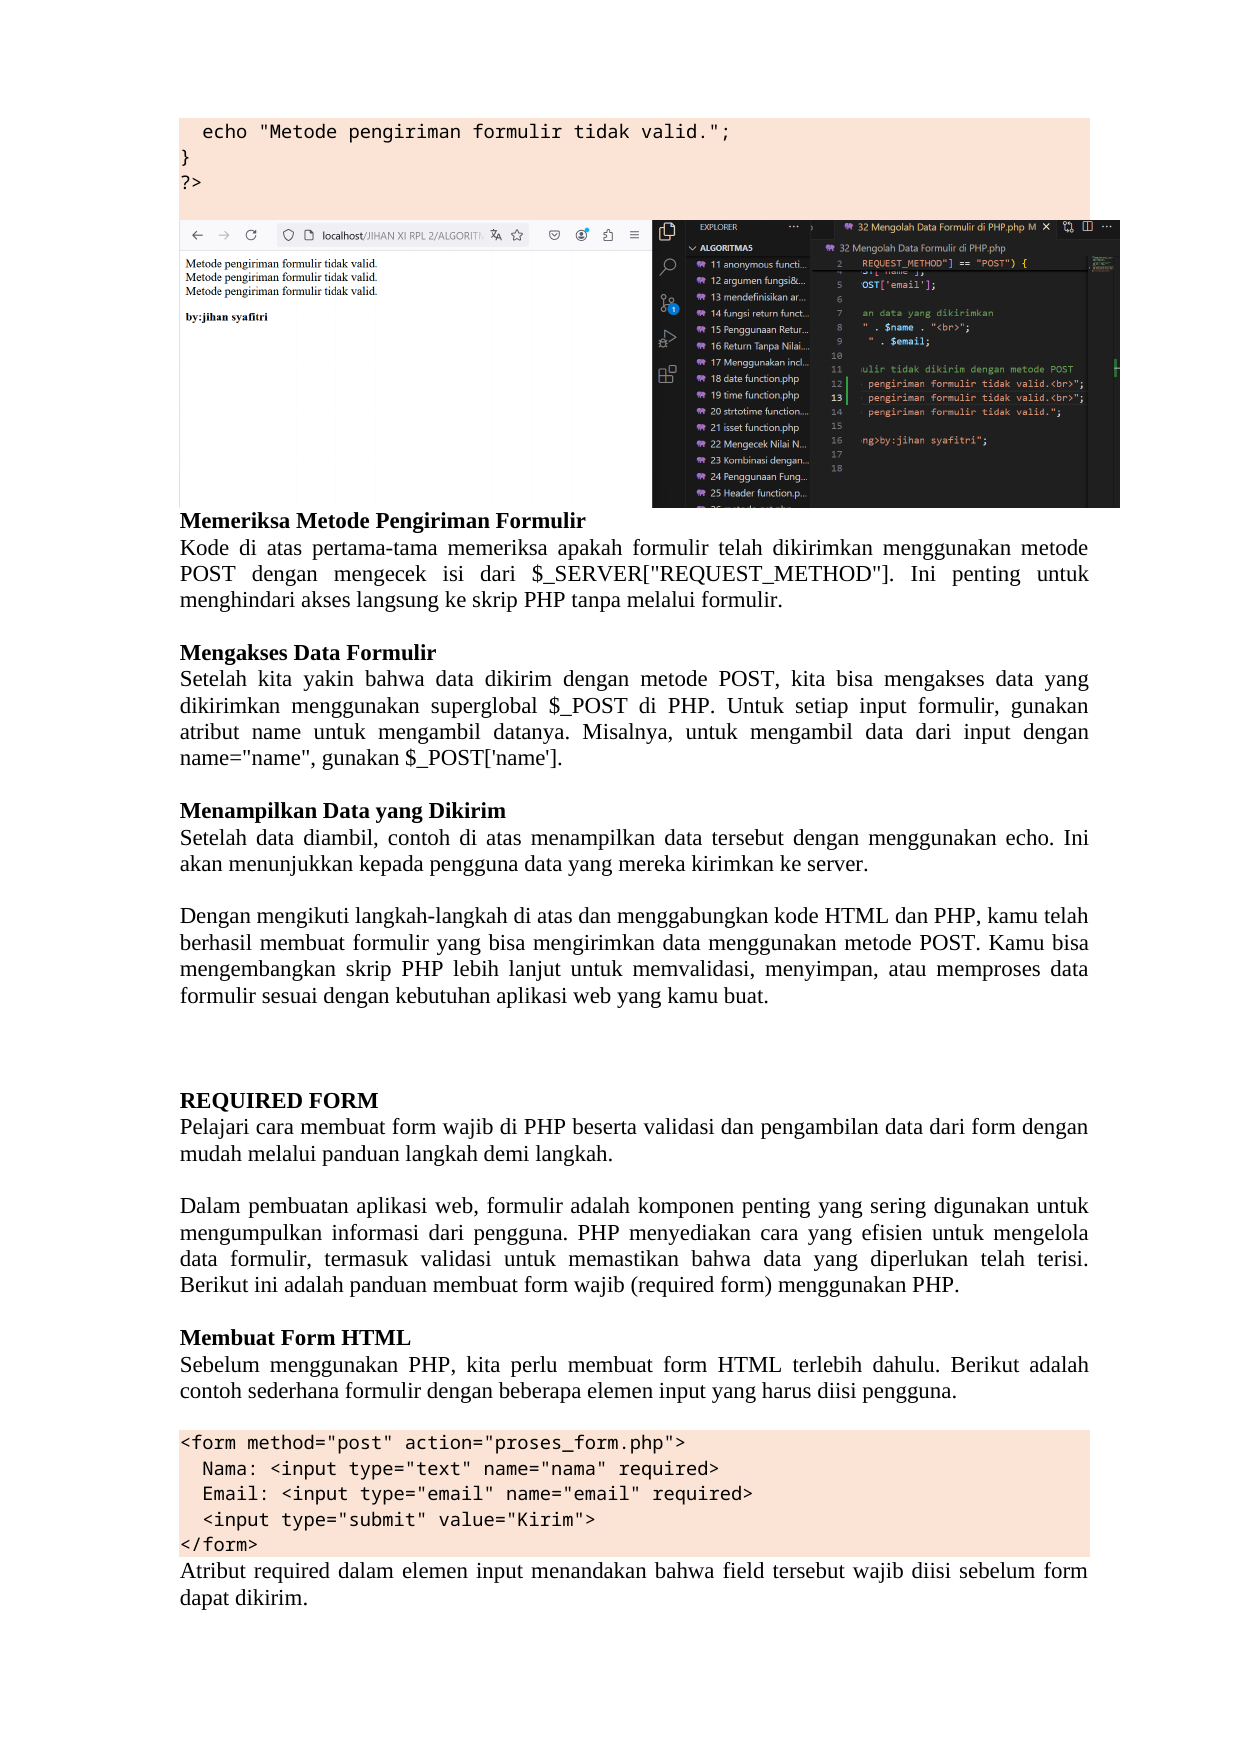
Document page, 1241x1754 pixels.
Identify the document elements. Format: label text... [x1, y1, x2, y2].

text REQUIRED FORM [179, 1087, 1090, 1113]
text Atribut required dalam elemen input menandakan bahwa field tersebut wajib diisi sebelum form dapat dikirim. [179, 1557, 1090, 1610]
text Dalam pembuatan aplikasi web, formulir adalah komponen penting yang sering digunakan untuk mengumpulkan informasi dari pengguna. PHP menyediakan cara yang efisien untuk mengelola data formulir, termasuk validasi untuk memastikan bahwa data yang diperlukan telah terisi. Berikut ini adalah panduan membuat form wajib (required form) menggunakan PHP. [179, 1192, 1090, 1298]
text Sebelum menggunakan PHP, kita perlu membuat form HTML terlebih dahulu. Berikut adalah contoh sederhana formulir dengan beberapa elemen input yang harus diisi pengguna. [179, 1351, 1090, 1403]
text Membuat Form HTML [179, 1324, 1090, 1351]
text Nama: <input type="text" name="nama" required> [179, 1455, 1090, 1481]
text Menampilkan Data yang Dikirim [179, 797, 1090, 823]
text </form> [179, 1532, 1090, 1557]
text Kode di atas pertama-tama memeriksa apakah formulir telah dikirimkan menggunakan metode POST dengan mengecek isi dari $_SERVER["REQUEST_METHOD"]. Ini penting untuk menghindari akses langsung ke skrip PHP tanpa melalui formulir. [179, 534, 1090, 613]
text } [179, 144, 1090, 169]
text Memeriksa Metode Pengiriman Formulir [179, 508, 1090, 534]
text Mengakses Data Formulir [179, 639, 1090, 665]
text Email: <input type="email" name="email" required> [179, 1481, 1090, 1506]
text echo "Metode pengiriman formulir tidak valid."; [179, 118, 1090, 144]
text Setelah kita yakin bahwa data dikirim dengan metode POST, kita bisa mengakses data yang dikirimkan menggunakan superglobal $_POST di PHP. Untuk setiap input formulir, gunakan atribut name untuk mengambil datanya. Misalnya, untuk mengambil data dari input dengan name="name", gunakan $_POST['name']. [179, 665, 1090, 771]
text <form method="post" action="proses_form.php"> [179, 1430, 1090, 1455]
text <input type="submit" value="Kirim"> [179, 1506, 1090, 1532]
text Setelah data diambil, contoh di atas menampilkan data tersebut dengan menggunakan echo. Ini akan menunjukkan kepada pengguna data yang mereka kirimkan ke server. [179, 823, 1090, 876]
picture [179, 220, 1120, 508]
text Pelajari cara membuat form wajib di PHP beserta validasi dan pengambilan data dari form dengan mudah melalui panduan langkah demi langkah. [179, 1113, 1090, 1166]
text ?> [179, 169, 1090, 195]
text Dengan mengikuti langkah-langkah di atas dan menggabungkan kode HTML dan PHP, kamu telah berhasil membuat formulir yang bisa mengirimkan data menggunakan metode POST. Kamu bisa mengembangkan skrip PHP lebih lanjut untuk memvalidasi, menyimpan, atau memproses data formulir sesuai dengan kebutuhan aplikasi web yang kamu buat. [179, 903, 1090, 1008]
